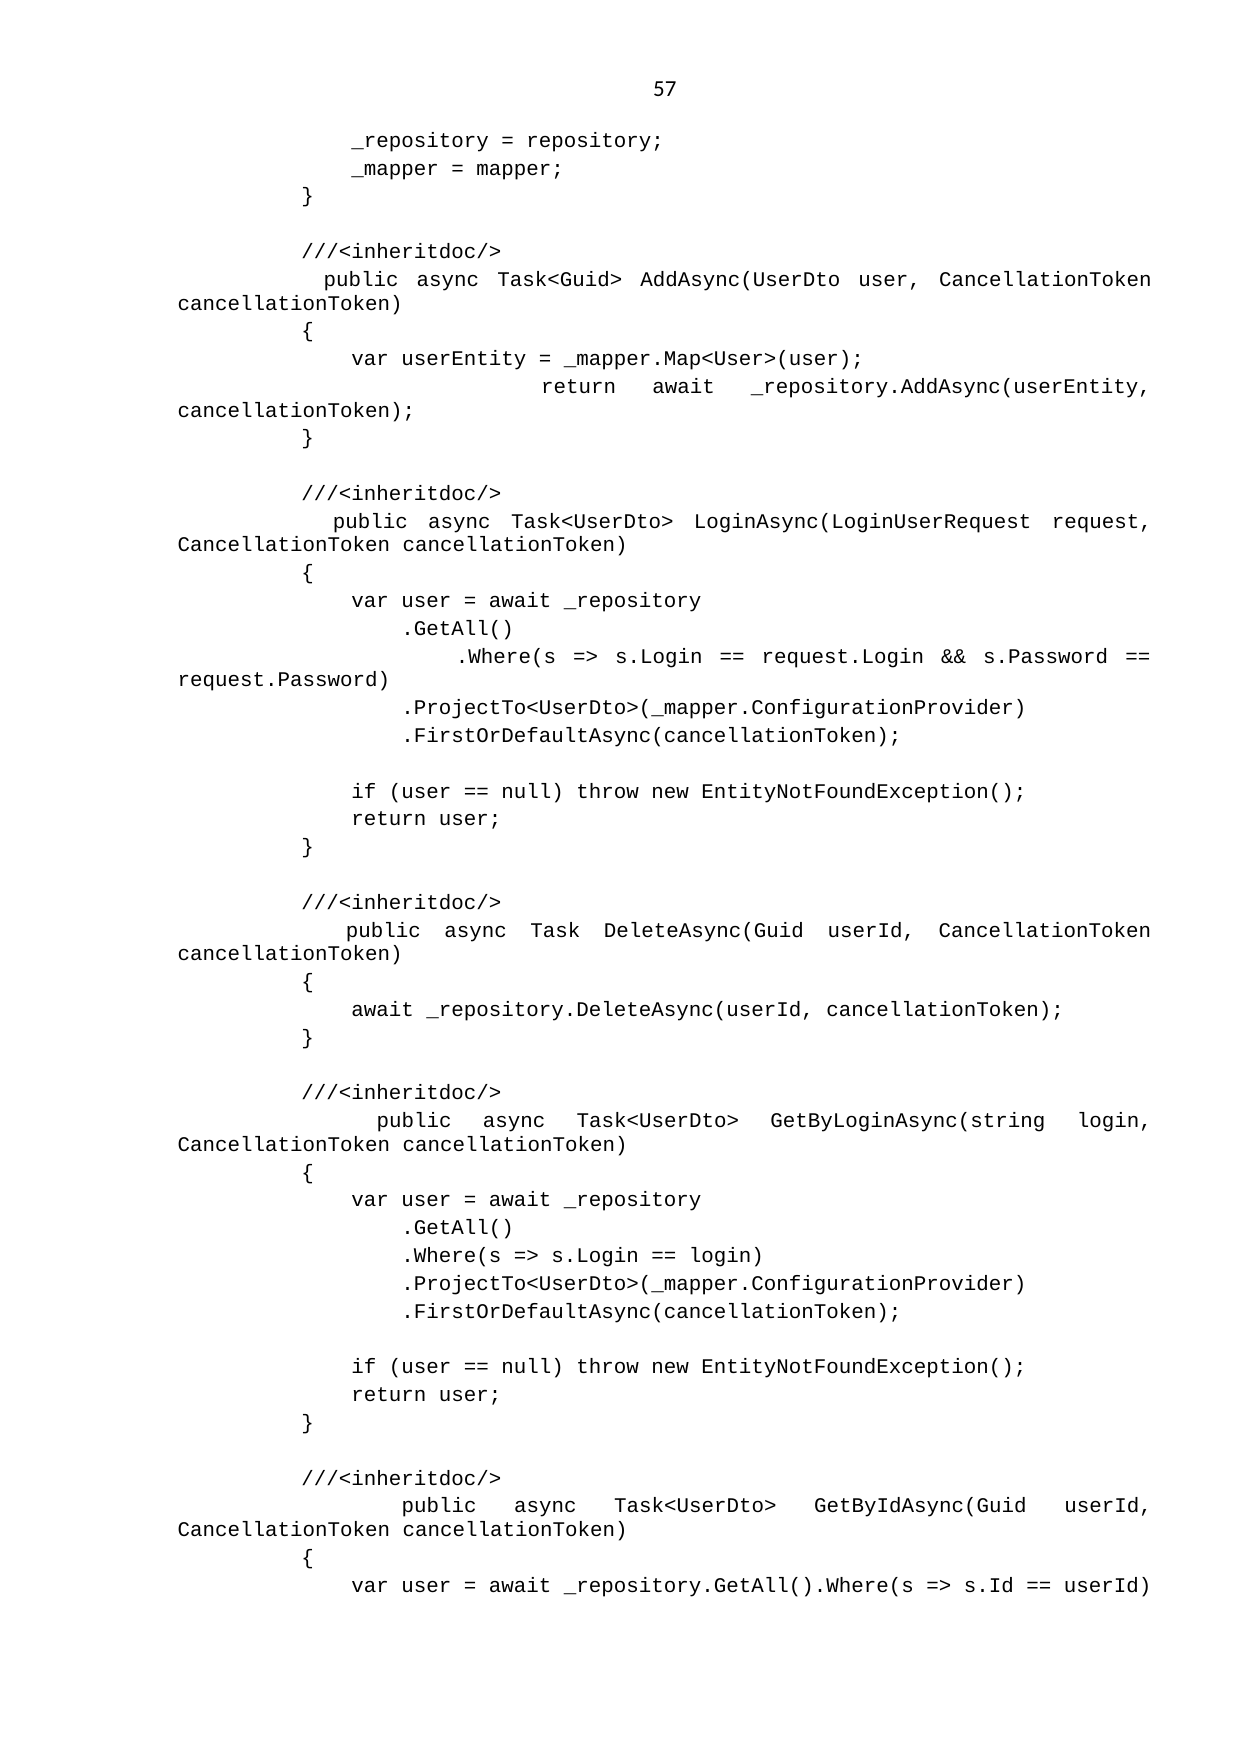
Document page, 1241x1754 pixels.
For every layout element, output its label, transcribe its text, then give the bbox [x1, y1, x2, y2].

text ///<inheritdoc/> [177, 892, 1152, 916]
text public async Task<UserDto> GetByLoginAsync(string login, CancellationToken cancellationToken) [177, 1110, 1152, 1157]
text public async Task<UserDto> GetByIdAsync(Guid userId, CancellationToken cancellationToken) [177, 1495, 1152, 1543]
text { [177, 562, 1152, 586]
text } [177, 1027, 1152, 1050]
text .GetAll() [177, 1217, 1152, 1241]
text ///<inheritdoc/> [177, 1468, 1152, 1491]
text ///<inheritdoc/> [177, 483, 1152, 507]
text .ProjectTo<UserDto>(_mapper.ConfigurationProvider) [177, 697, 1152, 721]
text } [177, 185, 1152, 209]
text { [177, 1162, 1152, 1185]
text if (user == null) throw new EntityNotFoundException(); [177, 781, 1152, 804]
text _repository = repository; [177, 130, 1152, 153]
text var user = await _repository [177, 1189, 1152, 1213]
text .Where(s => s.Login == request.Login && s.Password == request.Password) [177, 646, 1152, 693]
text public async Task DeleteAsync(Guid userId, CancellationToken cancellationToken) [177, 920, 1152, 967]
text .GetAll() [177, 618, 1152, 642]
text } [177, 1412, 1152, 1436]
text public async Task<UserDto> LoginAsync(LoginUserRequest request, CancellationToken cancellationToken) [177, 511, 1152, 558]
text public async Task<Guid> AddAsync(UserDto user, CancellationToken cancellationToken) [177, 269, 1152, 316]
text return user; [177, 808, 1152, 832]
text var user = await _repository [177, 590, 1152, 614]
text } [177, 427, 1152, 451]
text { [177, 1547, 1152, 1571]
text .FirstOrDefaultAsync(cancellationToken); [177, 1301, 1152, 1324]
text if (user == null) throw new EntityNotFoundException(); [177, 1356, 1152, 1380]
text return await _repository.AddAsync(userEntity, cancellationToken); [177, 376, 1152, 423]
text } [177, 836, 1152, 860]
text ///<inheritdoc/> [177, 1082, 1152, 1106]
text var userEntity = _mapper.Map<User>(user); [177, 348, 1152, 372]
text .Where(s => s.Login == login) [177, 1245, 1152, 1269]
text var user = await _repository.GetAll().Where(s => s.Id == userId) [177, 1575, 1152, 1598]
text _mapper = mapper; [177, 158, 1152, 181]
text { [177, 971, 1152, 995]
text return user; [177, 1384, 1152, 1408]
text ///<inheritdoc/> [177, 241, 1152, 265]
text .ProjectTo<UserDto>(_mapper.ConfigurationProvider) [177, 1273, 1152, 1297]
text await _repository.DeleteAsync(userId, cancellationToken); [177, 999, 1152, 1023]
text .FirstOrDefaultAsync(cancellationToken); [177, 725, 1152, 749]
text { [177, 320, 1152, 344]
